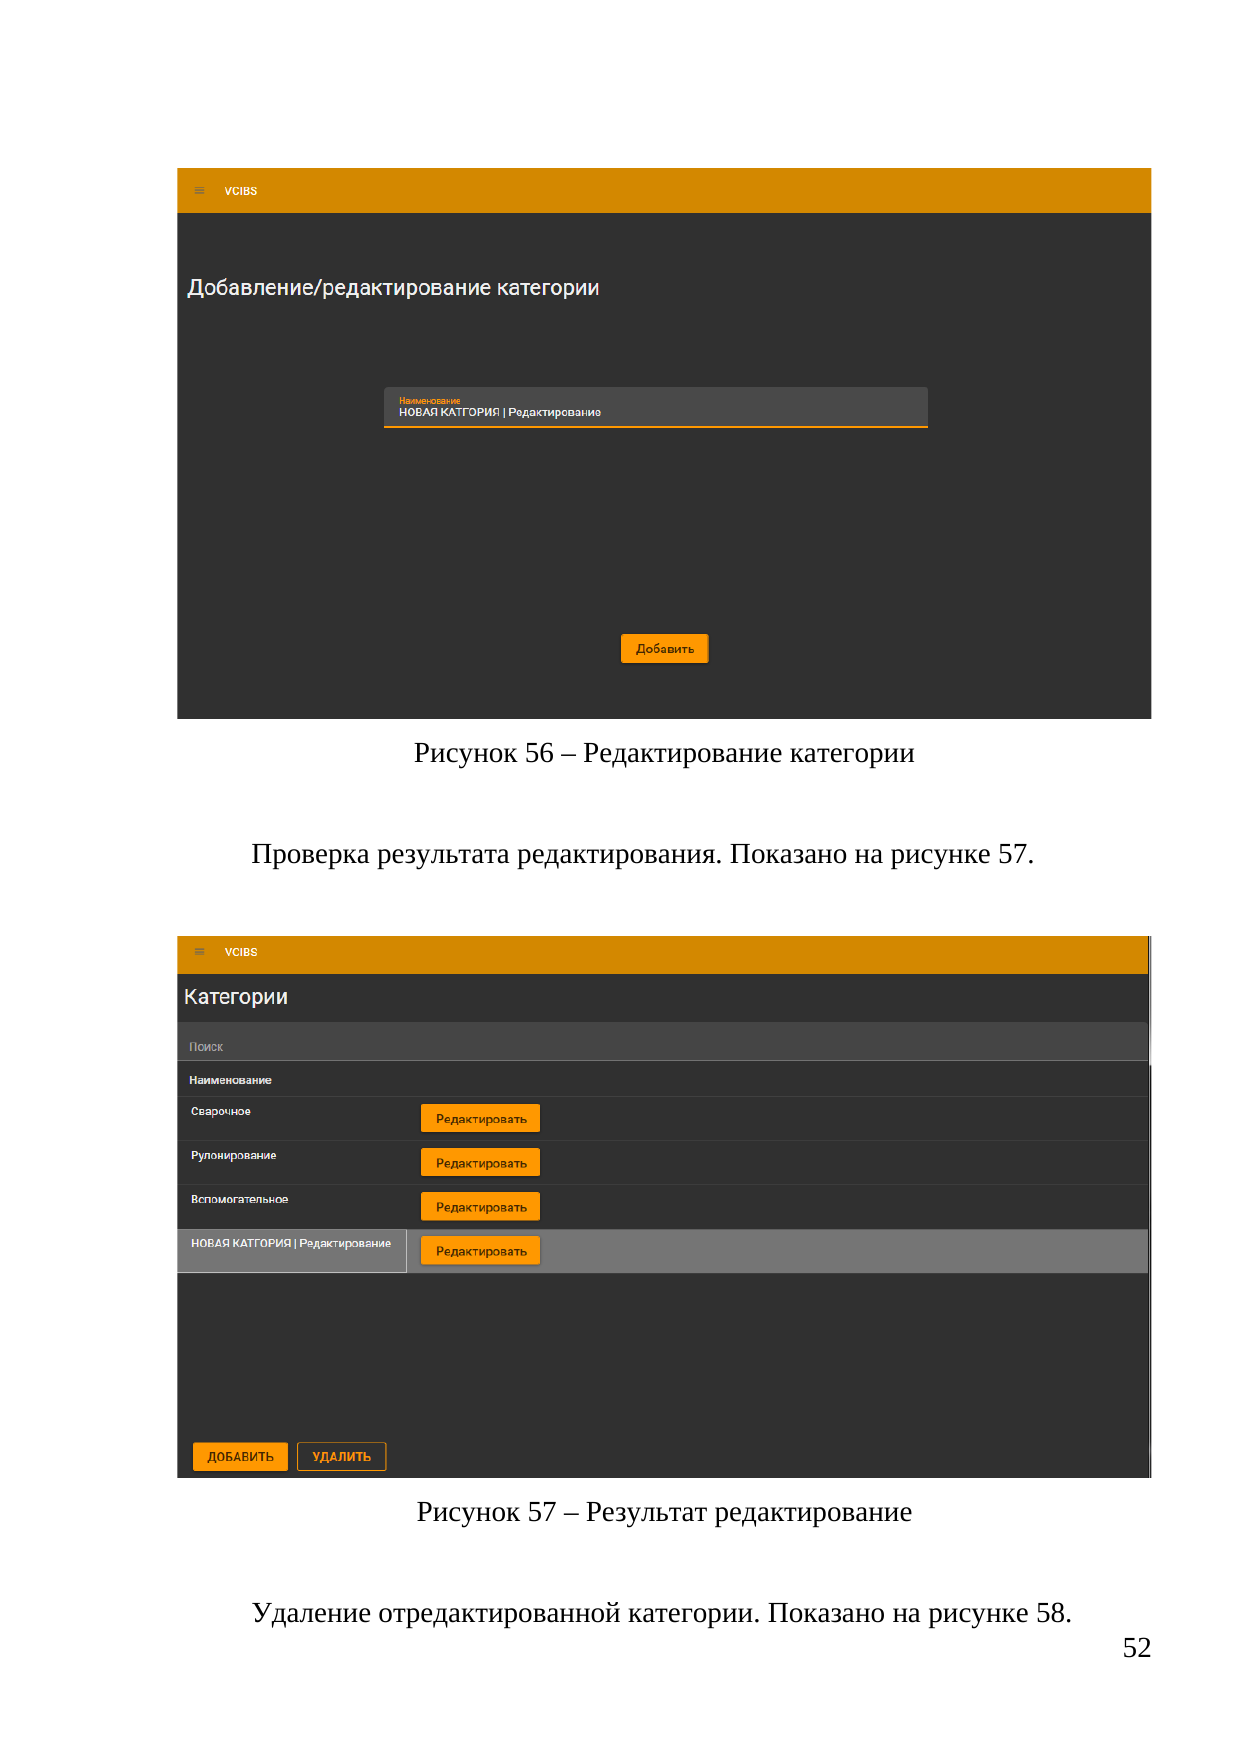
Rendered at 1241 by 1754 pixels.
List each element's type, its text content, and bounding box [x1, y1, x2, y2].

text Проверка результата редактирования. Показано на рисунке 57. [177, 836, 1152, 869]
text Рисунок 57 – Результат редактирование [103, 1494, 1152, 1528]
text Рисунок 56 – Редактирование категории [103, 735, 1152, 769]
picture [177, 168, 1152, 719]
picture [177, 936, 1152, 1478]
text Удаление отредактированной категории. Показано на рисунке 58. [177, 1595, 1152, 1629]
